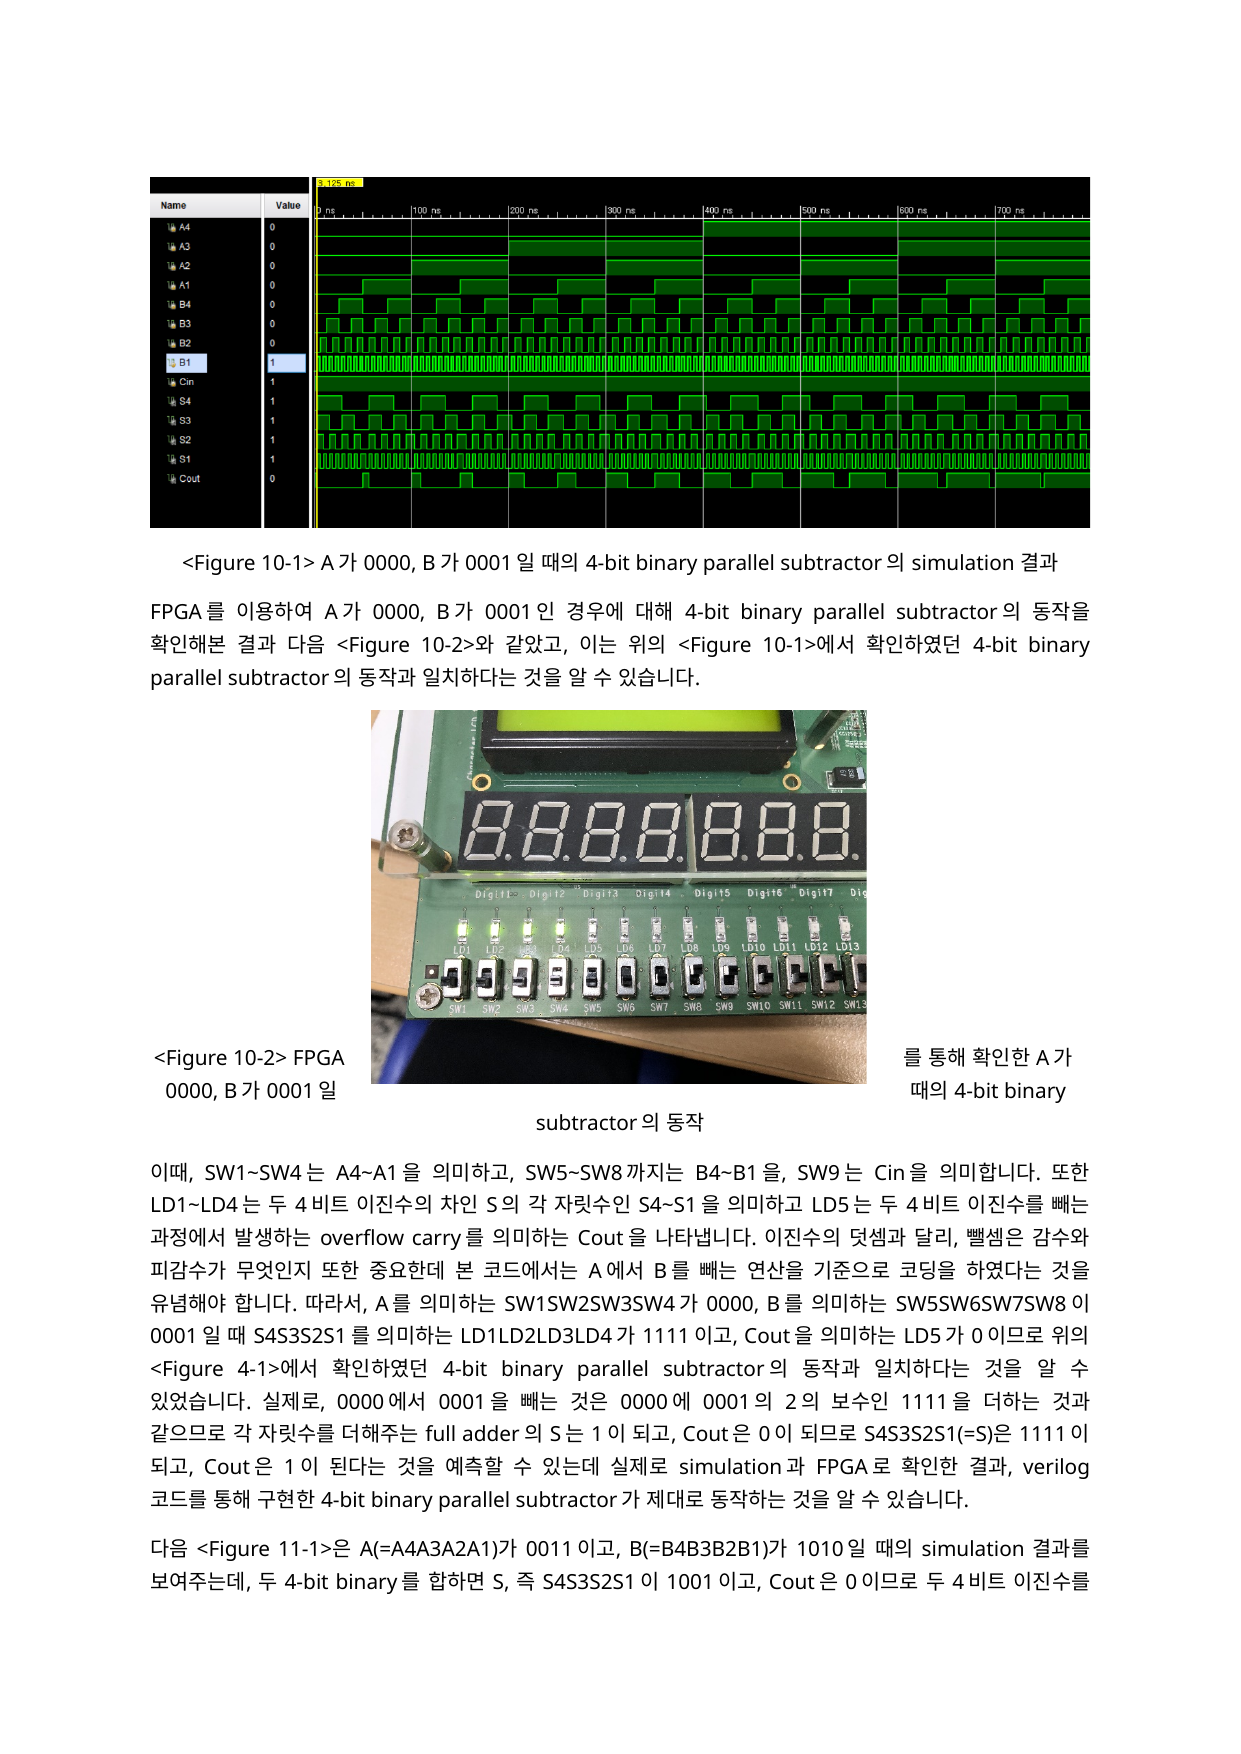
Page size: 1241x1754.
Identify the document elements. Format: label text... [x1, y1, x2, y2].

text <Figure 10-2> FPGA를 통해 확인한 A가 0000, B가 0001일 때의 4-bit binary subtractor의 동작 [150, 1041, 1090, 1137]
text 이때, SW1~SW4는 A4~A1을 의미하고, SW5~SW8까지는 B4~B1을, SW9는 Cin을 의미합니다. 또한 LD1~LD4는 두 4비트 이진수의 차인 S의 각 자릿수인 S4~S1을 의미하고 LD5는 두 4비트 이진수를 빼는 과정에서 발생하는 overflow carry를 의미하는 Cout을 나타냅니다. 이진수의 덧셈과 달리, 뺄셈은 감수와 피감수가 무엇인지 또한 중요한데 본 코드에서는 A에서 B를 빼는 연산을 기준으로 코딩을 하였다는 것을 유념해야 합니다. 따라서, A를 의미하는 SW1SW2SW3SW4가 0000, B를 의미하는 SW5SW6SW7SW8이 0001일 때 S4S3S2S1를 의미하는 LD1LD2LD3LD4가 1111이고, Cout을 의미하는 LD5가 0이므로 위의 <Figure 4-1>에서 확인하였던 4-bit binary parallel subtractor의 동작과 일치하다는 것을 알 수 있었습니다. 실제로, 0000에서 0001을 빼는 것은 0000에 0001의 2의 보수인 1111을 더하는 것과 같으므로 각 자릿수를 더해주는 full adder의 S는 1이 되고, Cout은 0이 되므로 S4S3S2S1(=S)은 1111이 되고, Cout은 1이 된다는 것을 예측할 수 있는데 실제로 simulation과 FPGA로 확인한 결과, verilog 코드를 통해 구현한 4-bit binary parallel subtractor가 제대로 동작하는 것을 알 수 있습니다. [150, 1156, 1090, 1513]
text <Figure 10-1> A가 0000, B가 0001일 때의 4-bit binary parallel subtractor의 simulation 결과 [150, 546, 1090, 576]
text FPGA를 이용하여 A가 0000, B가 0001인 경우에 대해 4-bit binary parallel subtractor의 동작을 확인해본 결과 다음 <Figure 10-2>와 같았고, 이는 위의 <Figure 10-1>에서 확인하였던 4-bit binary parallel subtractor의 동작과 일치하다는 것을 알 수 있습니다. [150, 595, 1090, 691]
picture [369, 710, 867, 1083]
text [150, 1532, 1090, 1596]
picture [150, 177, 1091, 528]
